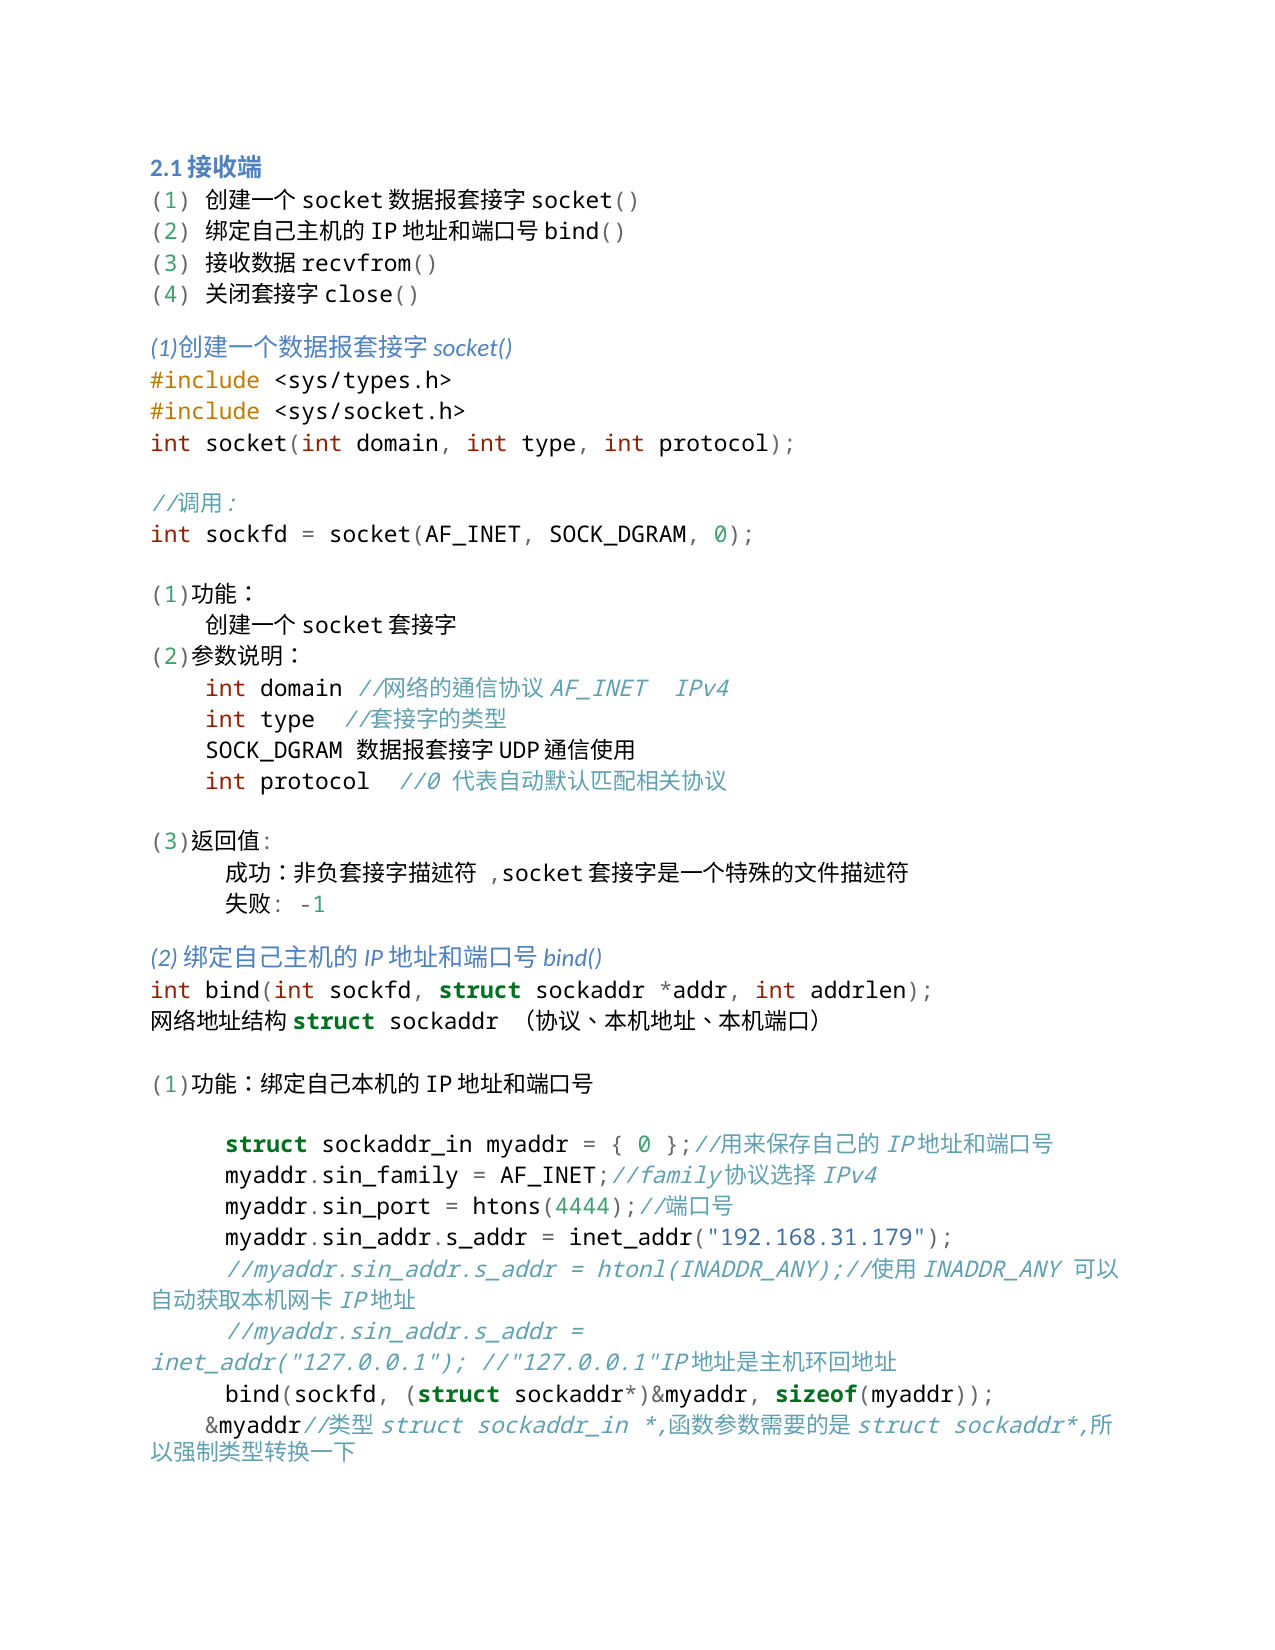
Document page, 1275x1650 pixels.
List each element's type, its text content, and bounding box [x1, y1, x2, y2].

text (1) 创建一个socket数据报套接字socket() (2) 绑定自己主机的IP地址和端口号bind() (3) 接收数据recvfrom() (4) 关闭套接字close() [150, 184, 1125, 309]
subtitle (1)创建一个数据报套接字socket() [150, 330, 1125, 364]
text #include <sys/types.h> #include <sys/socket.h> int socket(int domain, int type, int protocol); //调用: int sockfd = socket(AF_INET, SOCK_DGRAM, 0); (1)功能： 创建一个socket套接字 (2)参数说明： int domain //网络的通信协议 AF_INET IPv4 int type //套接字的类型 SOCK_DGRAM 数据报套接字 UDP通信使用 int protocol //0 代表自动默认匹配相关协议 (3)返回值: 成功：非负套接字描述符 ,socket套接字是一个特殊的文件描述符 失败: -1 [150, 364, 1125, 919]
subtitle 2.1 接收端 [150, 150, 1125, 184]
subtitle (2) 绑定自己主机的IP地址和端口号bind() [150, 940, 1125, 974]
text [150, 974, 1125, 1495]
